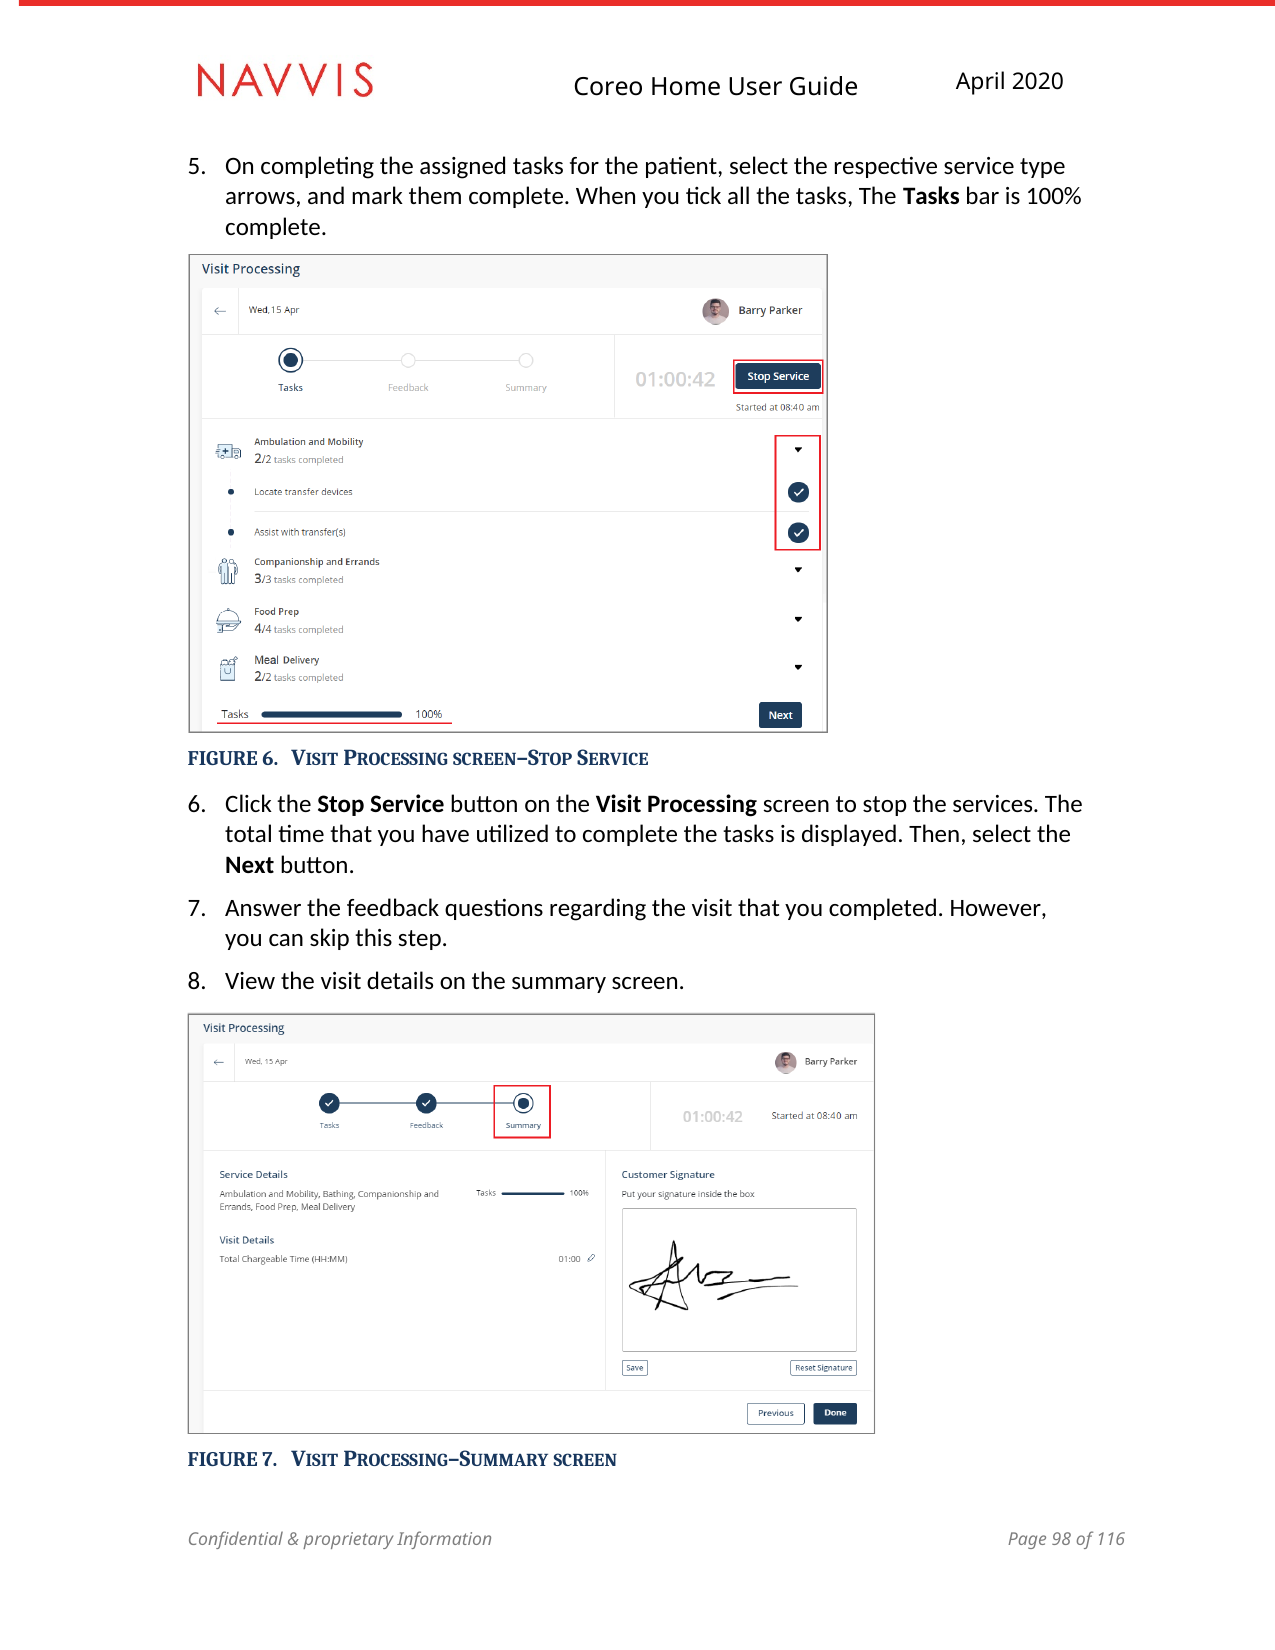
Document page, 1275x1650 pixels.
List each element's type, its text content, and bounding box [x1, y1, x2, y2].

list Answer the feedback questions regarding the visit that you completed. However, you can skip this step. [187, 892, 1087, 953]
text Visit Processing screen–Stop Service [187, 745, 1058, 772]
list On completing the assigned tasks for the patient, select the respective service type arrows, and mark them complete. When you tick all the tasks, The Tasks bar is 100% complete. [187, 150, 1087, 242]
text Visit Processing–Summary screen [187, 1446, 1058, 1472]
list Click the Stop Service button on the Visit Processing screen to stop the services. The total time that you have utilized to complete the tasks is displayed. Then, select the Next button. [187, 788, 1087, 879]
picture [187, 1012, 876, 1434]
picture [187, 254, 829, 733]
list View the visit details on the summary screen. [187, 966, 1087, 996]
picture [187, 55, 383, 104]
